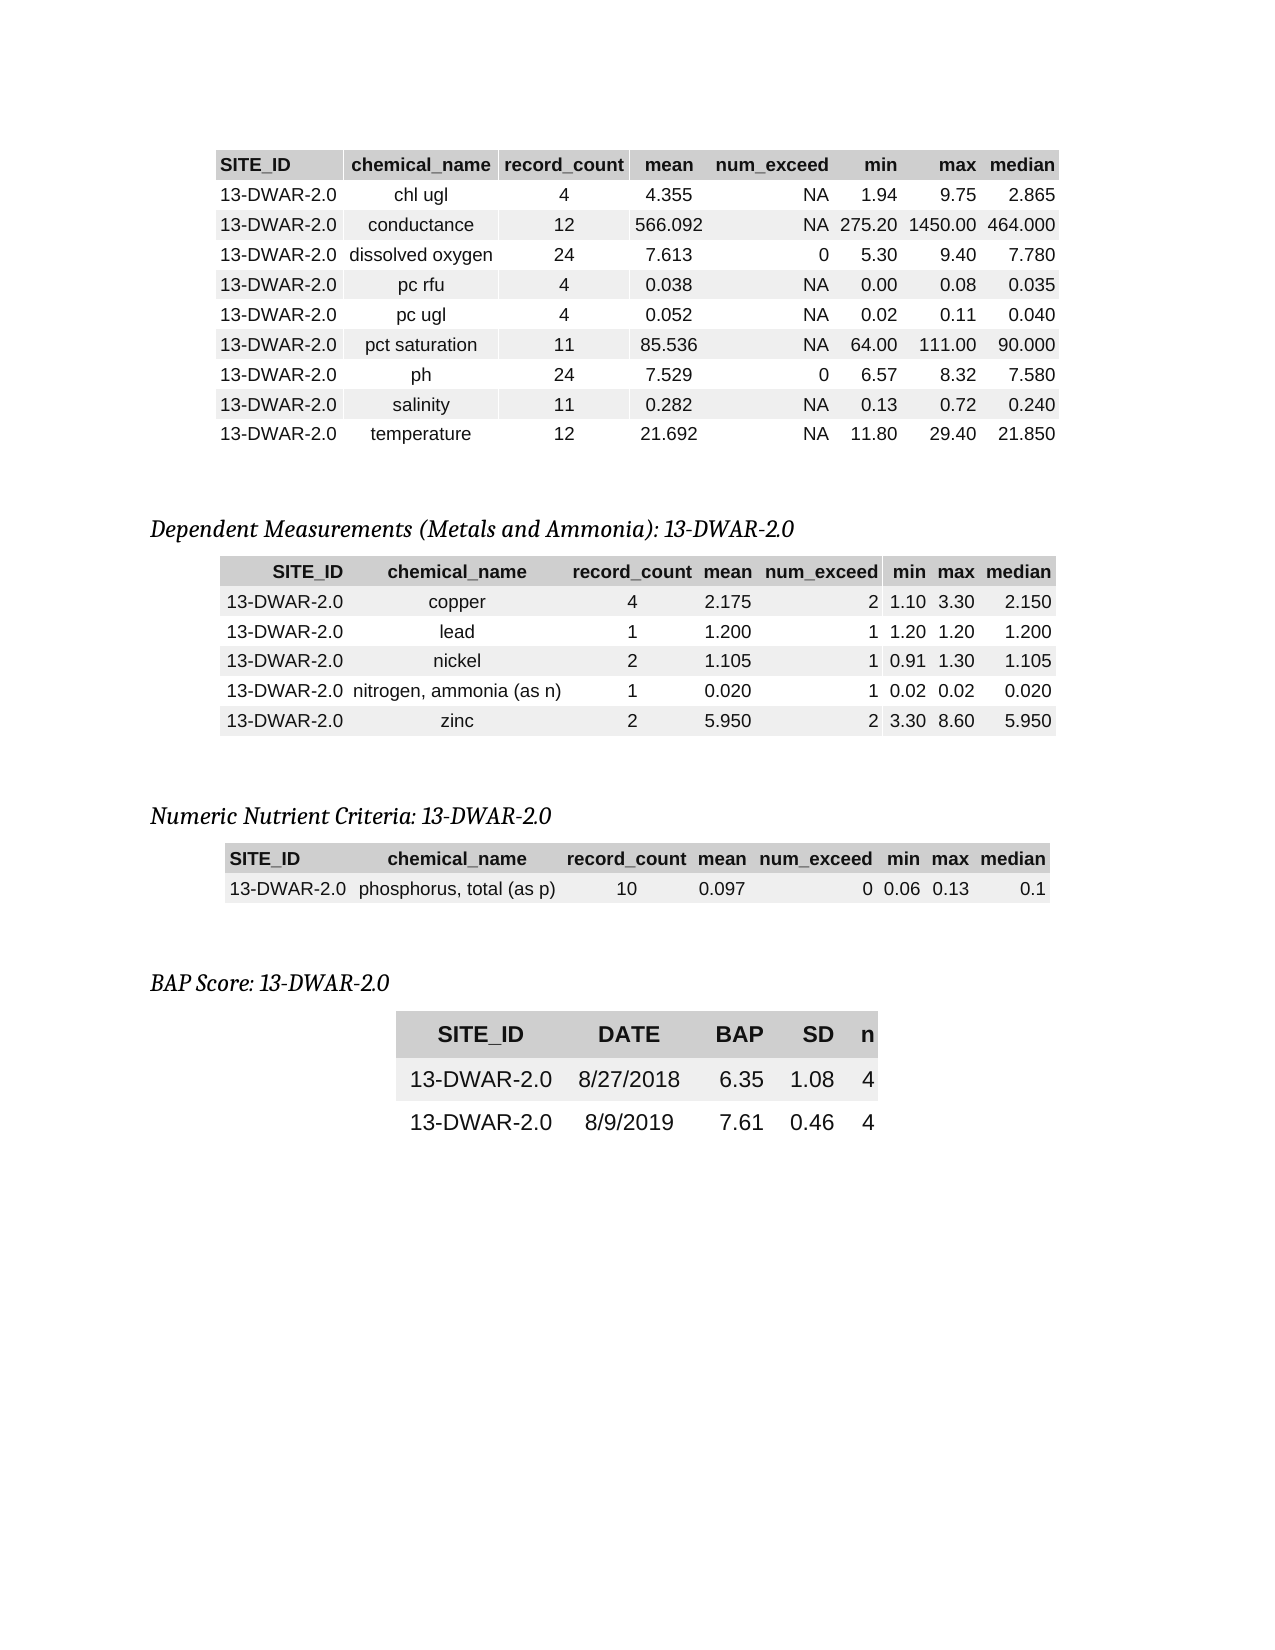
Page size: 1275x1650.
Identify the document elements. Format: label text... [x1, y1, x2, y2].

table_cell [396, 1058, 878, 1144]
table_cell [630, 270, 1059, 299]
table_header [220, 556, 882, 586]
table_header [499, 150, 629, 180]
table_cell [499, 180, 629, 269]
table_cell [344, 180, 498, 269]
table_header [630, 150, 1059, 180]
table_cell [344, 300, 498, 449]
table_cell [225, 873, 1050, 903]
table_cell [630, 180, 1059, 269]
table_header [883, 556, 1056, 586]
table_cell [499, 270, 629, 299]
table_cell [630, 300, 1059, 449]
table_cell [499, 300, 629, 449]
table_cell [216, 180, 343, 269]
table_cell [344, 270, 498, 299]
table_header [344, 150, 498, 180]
text Numeric Nutrient Criteria: 13-DWAR-2.0 [150, 802, 1125, 831]
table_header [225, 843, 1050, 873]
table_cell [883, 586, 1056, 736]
text Dependent Measurements (Metals and Ammonia): 13-DWAR-2.0 [150, 515, 1125, 544]
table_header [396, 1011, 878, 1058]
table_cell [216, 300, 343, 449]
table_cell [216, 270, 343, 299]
text BAP Score: 13-DWAR-2.0 [150, 969, 1125, 998]
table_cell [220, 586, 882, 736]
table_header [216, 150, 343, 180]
